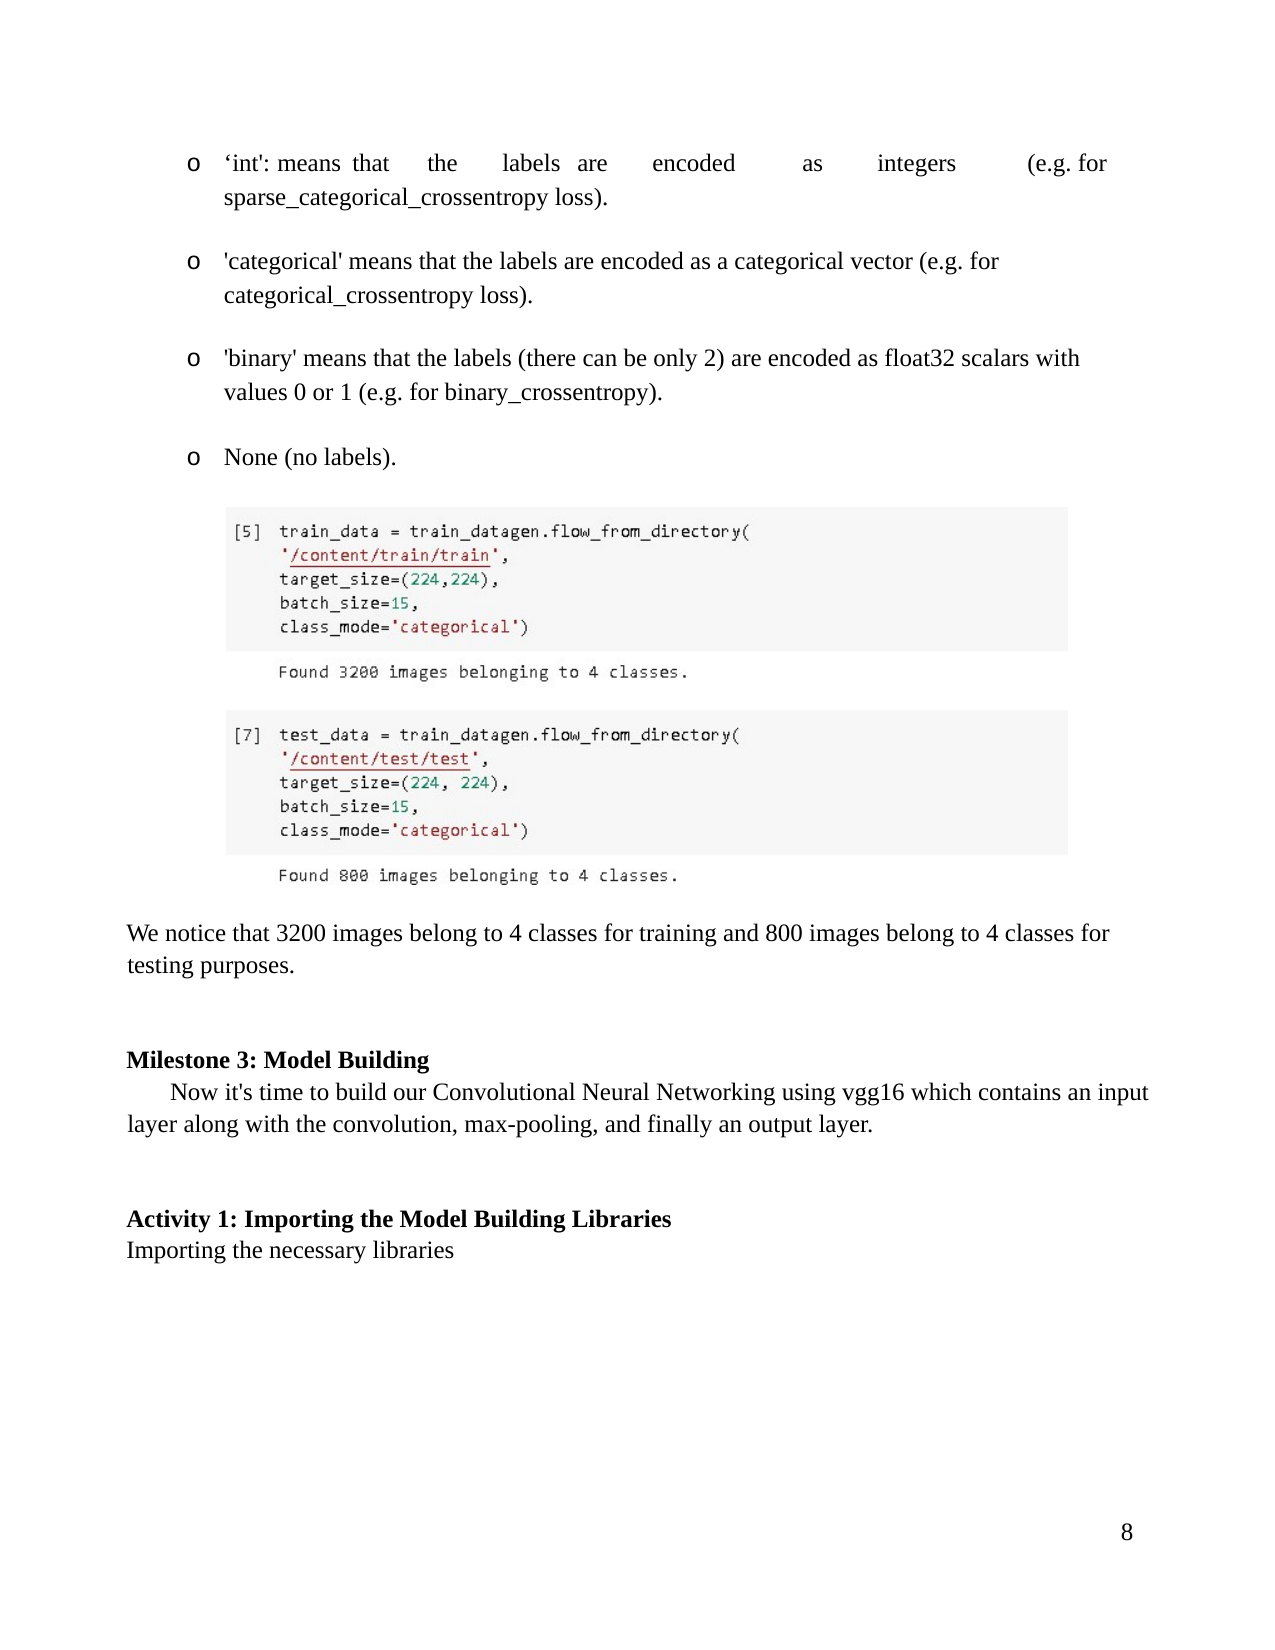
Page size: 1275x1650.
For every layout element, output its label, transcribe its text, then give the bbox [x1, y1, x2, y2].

text We notice that 3200 images belong to 4 classes for training and 800 images belong to 4 classes for testing purposes. [126, 918, 1128, 979]
list 'categorical' means that the labels are encoded as a categorical vector (e.g. for categorical_crossentropy loss). [186, 246, 1123, 308]
list 'binary' means that the labels (there can be only 2) are encoded as float32 scalars with values 0 or 1 (e.g. for binary_crossentropy). [186, 343, 1123, 406]
text Activity 1: Importing the Model Building Libraries [126, 1204, 1167, 1232]
text Now it's time to build our Convolutional Neural Networking using vgg16 which contains an input layer along with the convolution, max-pooling, and finally an output layer. [126, 1077, 1151, 1137]
list ‘int': means that the labels are encoded as integers (e.g. for sparse_categorical_crossentropy loss). [186, 148, 1123, 211]
picture [225, 507, 1068, 885]
text Milestone 3: Model Building [126, 1045, 1167, 1074]
text Importing the necessary libraries [126, 1235, 1151, 1264]
list None (no labels). [186, 442, 1123, 472]
